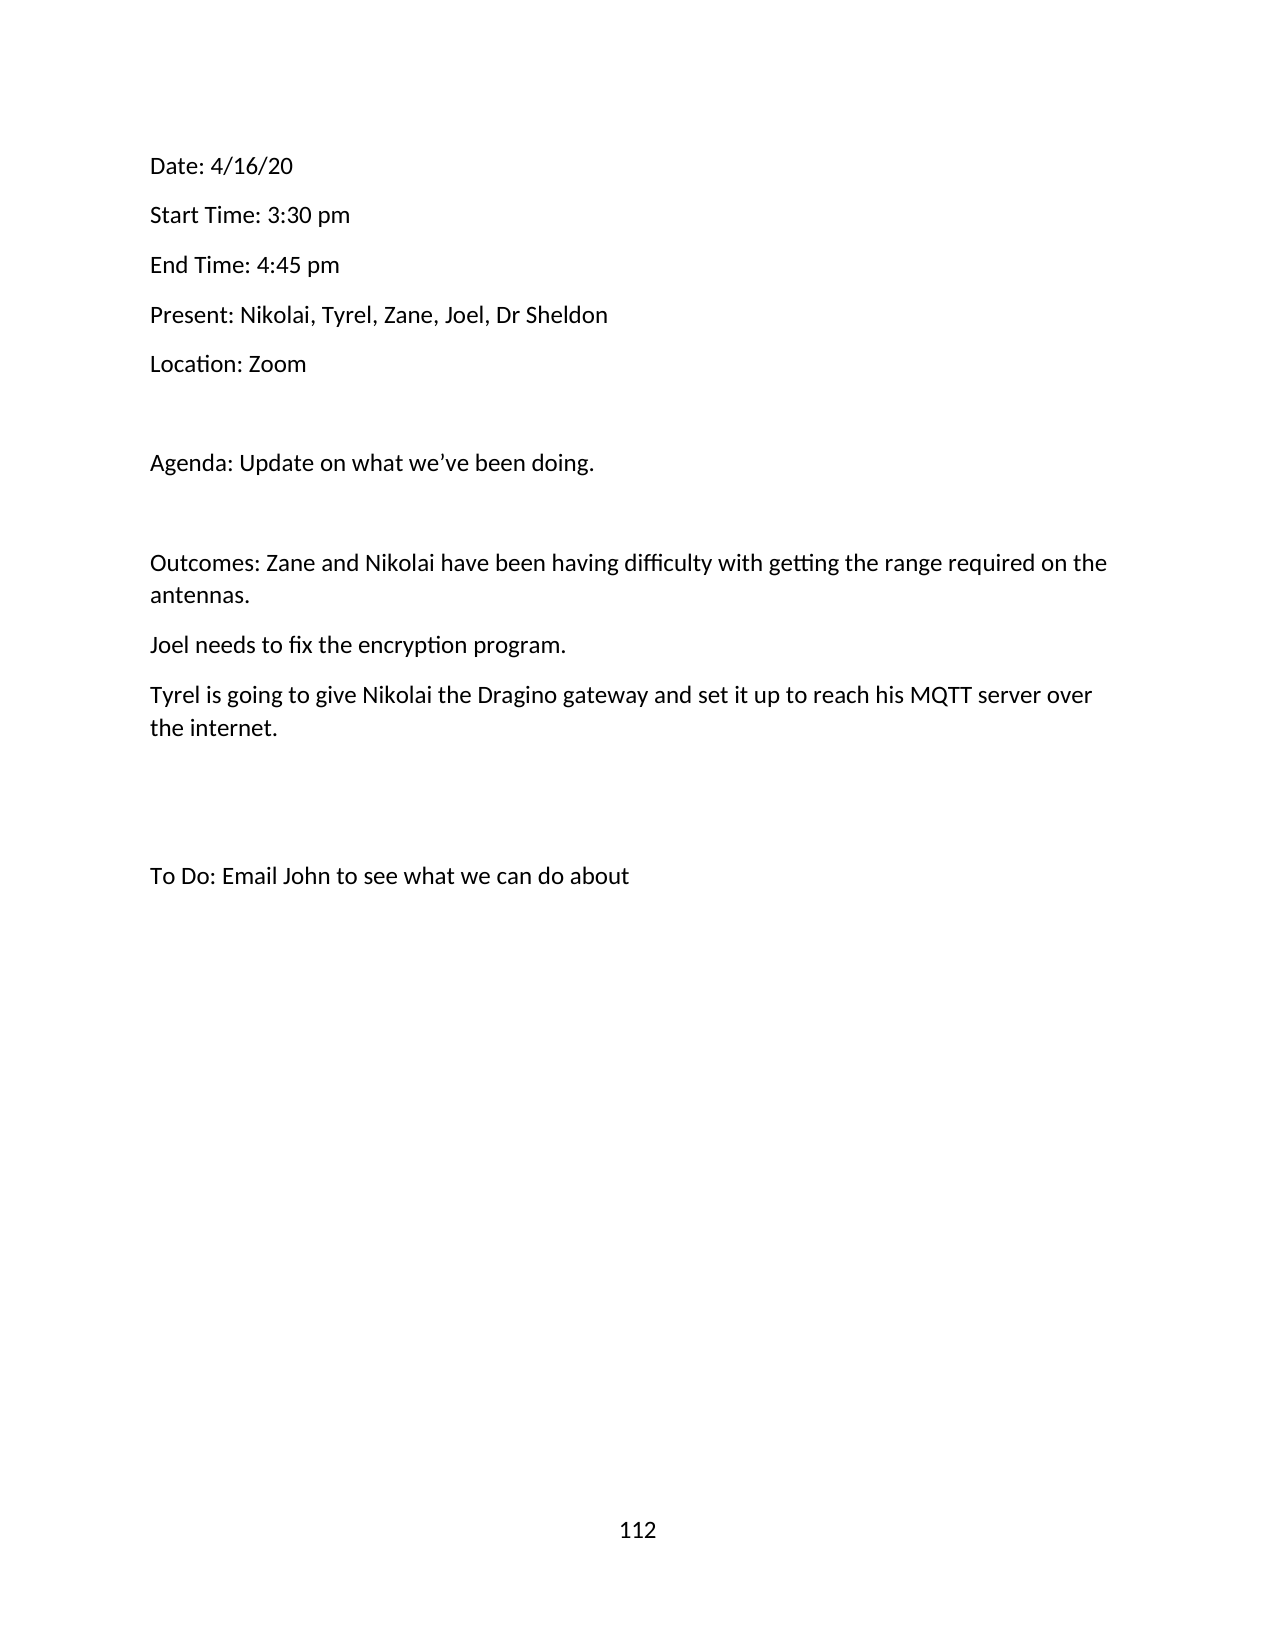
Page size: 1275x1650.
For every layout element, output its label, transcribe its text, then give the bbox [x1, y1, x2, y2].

text Start Time: 3:30 pm [150, 199, 1125, 230]
text Joel needs to fix the encryption program. [150, 629, 1125, 660]
text Present: Nikolai, Tyrel, Zane, Joel, Dr Sheldon [150, 299, 1125, 329]
text Date: 4/16/20 [150, 150, 1125, 181]
text Agenda: Update on what we’ve been doing. [150, 447, 1125, 478]
text End Time: 4:45 pm [150, 249, 1125, 280]
text To Do: Email John to see what we can do about [150, 860, 1125, 891]
text Tyrel is going to give Nikolai the Dragino gateway and set it up to reach his MQTT server over the internet. [150, 679, 1125, 742]
text Location: Zoom [150, 348, 1125, 379]
text Outcomes: Zane and Nikolai have been having difficulty with getting the range required on the antennas. [150, 547, 1125, 610]
